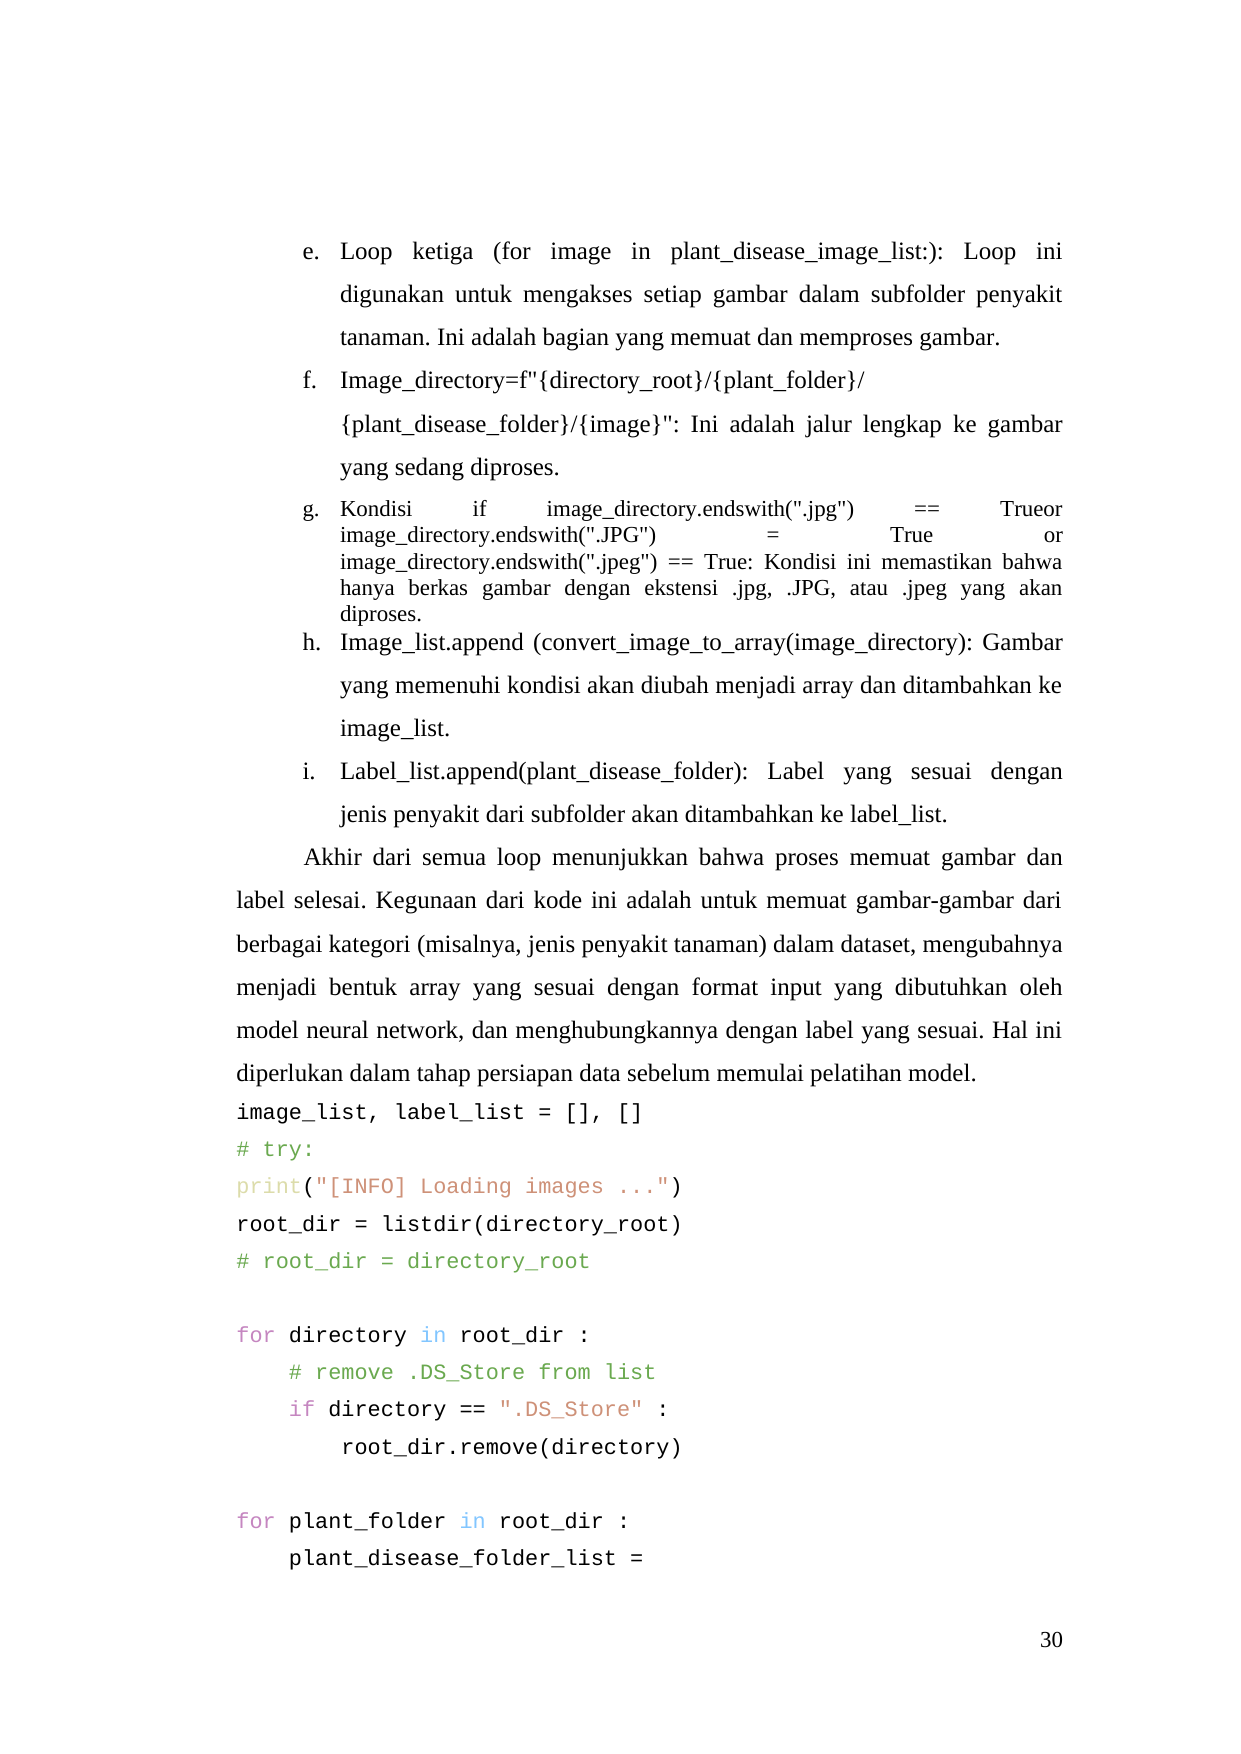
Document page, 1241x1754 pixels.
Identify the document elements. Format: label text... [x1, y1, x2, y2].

text # try: [236, 1138, 1063, 1163]
text if directory == ".DS_Store" : [236, 1399, 1063, 1423]
list Label_list.append(plant_disease_folder): Label yang sesuai dengan jenis penyakit dari subfolder akan ditambahkan ke label_list. [302, 756, 1063, 828]
text root_dir.remove(directory) [236, 1436, 1063, 1461]
text # remove .DS_Store from list [236, 1361, 1063, 1386]
list Loop ketiga (for image in plant_disease_image_list:): Loop ini digunakan untuk mengakses setiap gambar dalam subfolder penyakit tanaman. Ini adalah bagian yang memuat dan memproses gambar. [302, 236, 1063, 351]
text # root_dir = directory_root [236, 1250, 1063, 1275]
text for directory in root_dir : [236, 1324, 1063, 1349]
text image_list, label_list = [], [] [236, 1101, 1063, 1126]
list Kondisi if image_directory.endswith(".jpg") == Trueor image_directory.endswith(".JPG") = True or image_directory.endswith(".jpeg") == True: Kondisi ini memastikan bahwa hanya berkas gambar dengan ekstensi .jpg, .JPG, atau .jpeg yang akan diproses. [302, 495, 1063, 627]
list Image_list.append (convert_image_to_array(image_directory): Gambar yang memenuhi kondisi akan diubah menjadi array dan ditambahkan ke image_list. [302, 627, 1063, 742]
text for plant_folder in root_dir : [236, 1510, 1063, 1535]
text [236, 1547, 1063, 1572]
list Akhir dari semua loop menunjukkan bahwa proses memuat gambar dan label selesai. Kegunaan dari kode ini adalah untuk memuat gambar-gambar dari berbagai kategori (misalnya, jenis penyakit tanaman) dalam dataset, mengubahnya menjadi bentuk array yang sesuai dengan format input yang dibutuhkan oleh model neural network, dan menghubungkannya dengan label yang sesuai. Hal ini diperlukan dalam tahap persiapan data sebelum memulai pelatihan model. [236, 842, 1063, 1087]
list Image_directory=f"{directory_root}/{plant_folder}/{plant_disease_folder}/{image}": Ini adalah jalur lengkap ke gambar yang sedang diproses. [302, 366, 1063, 481]
text print("[INFO] Loading images ...") [236, 1176, 1063, 1200]
text root_dir = listdir(directory_root) [236, 1213, 1063, 1237]
